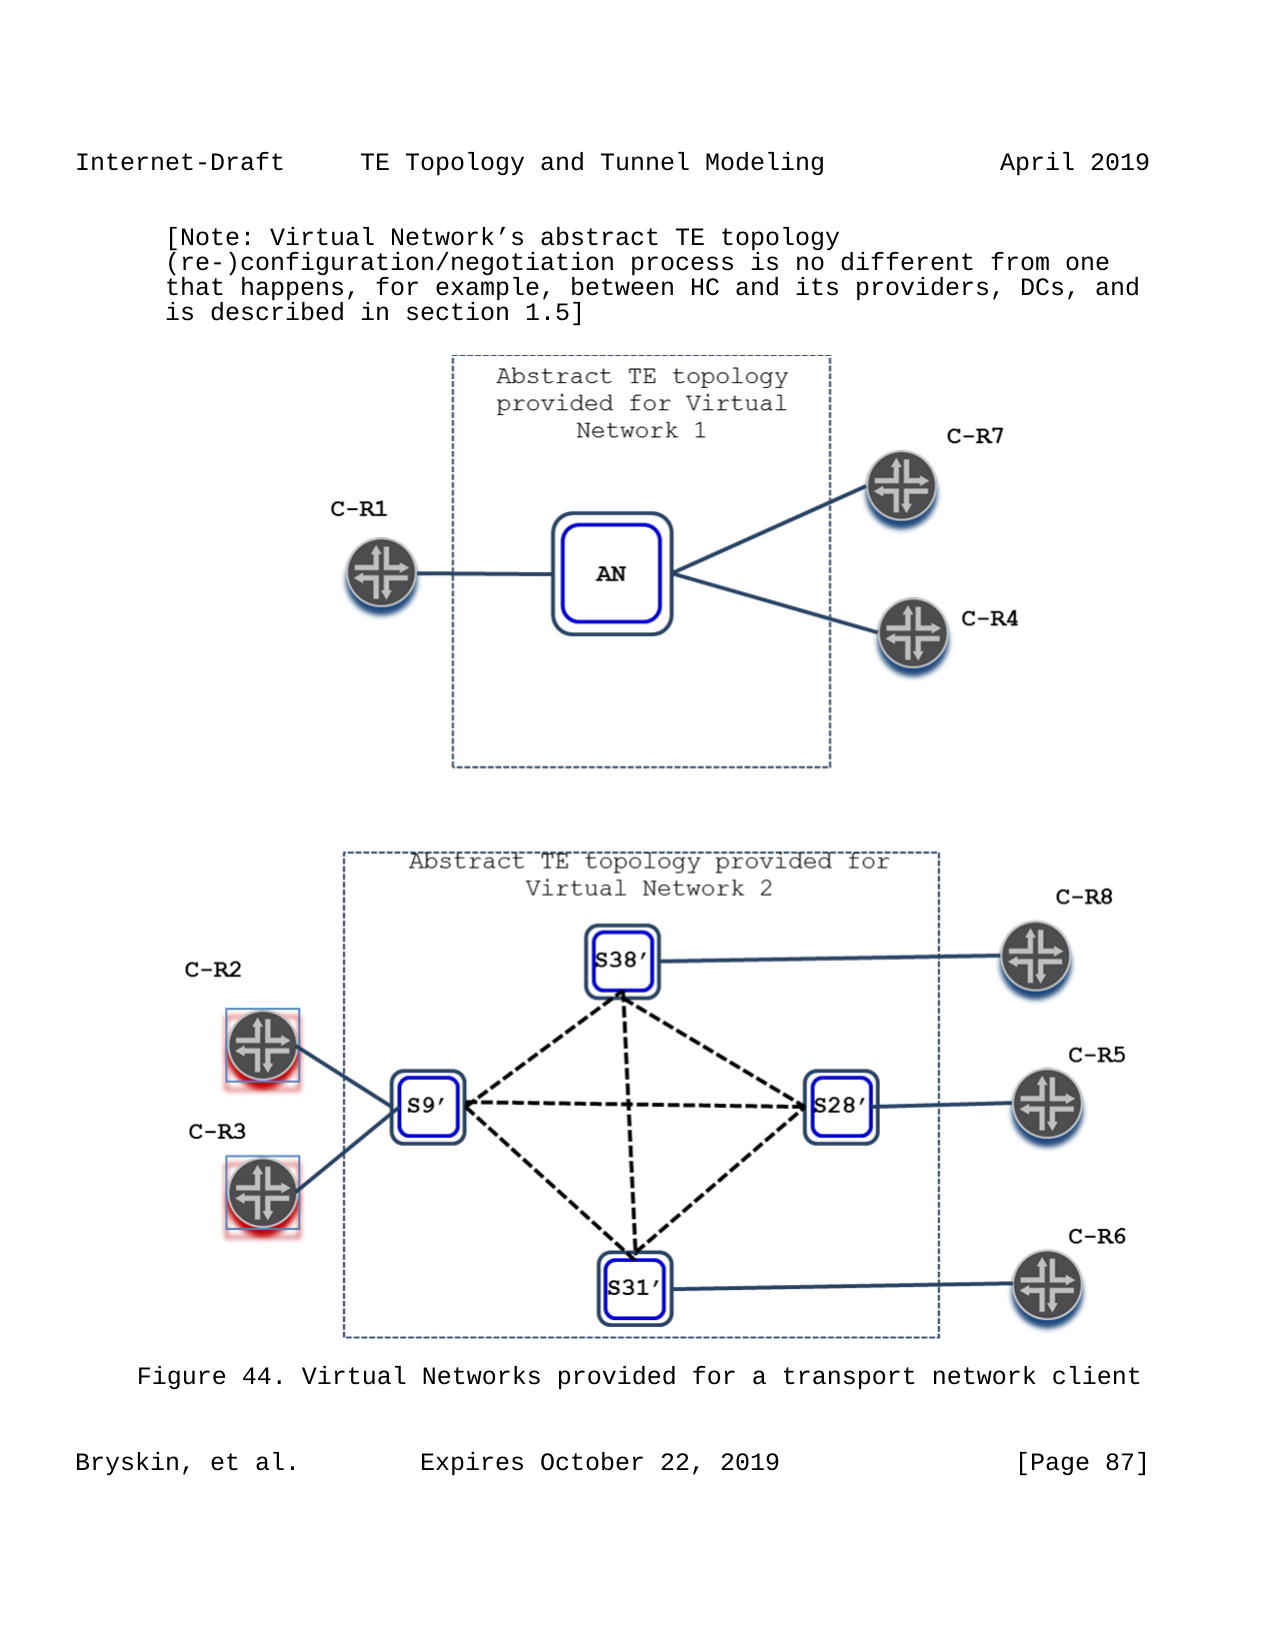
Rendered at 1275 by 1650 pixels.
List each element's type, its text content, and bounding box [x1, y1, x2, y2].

list [Note: Virtual Network’s abstract TE topology (re-)configuration/negotiation process is no different from one that happens, for example, between HC and its providers, DCs, and is described in section 1.5] [165, 225, 1158, 325]
picture [170, 355, 1145, 1339]
